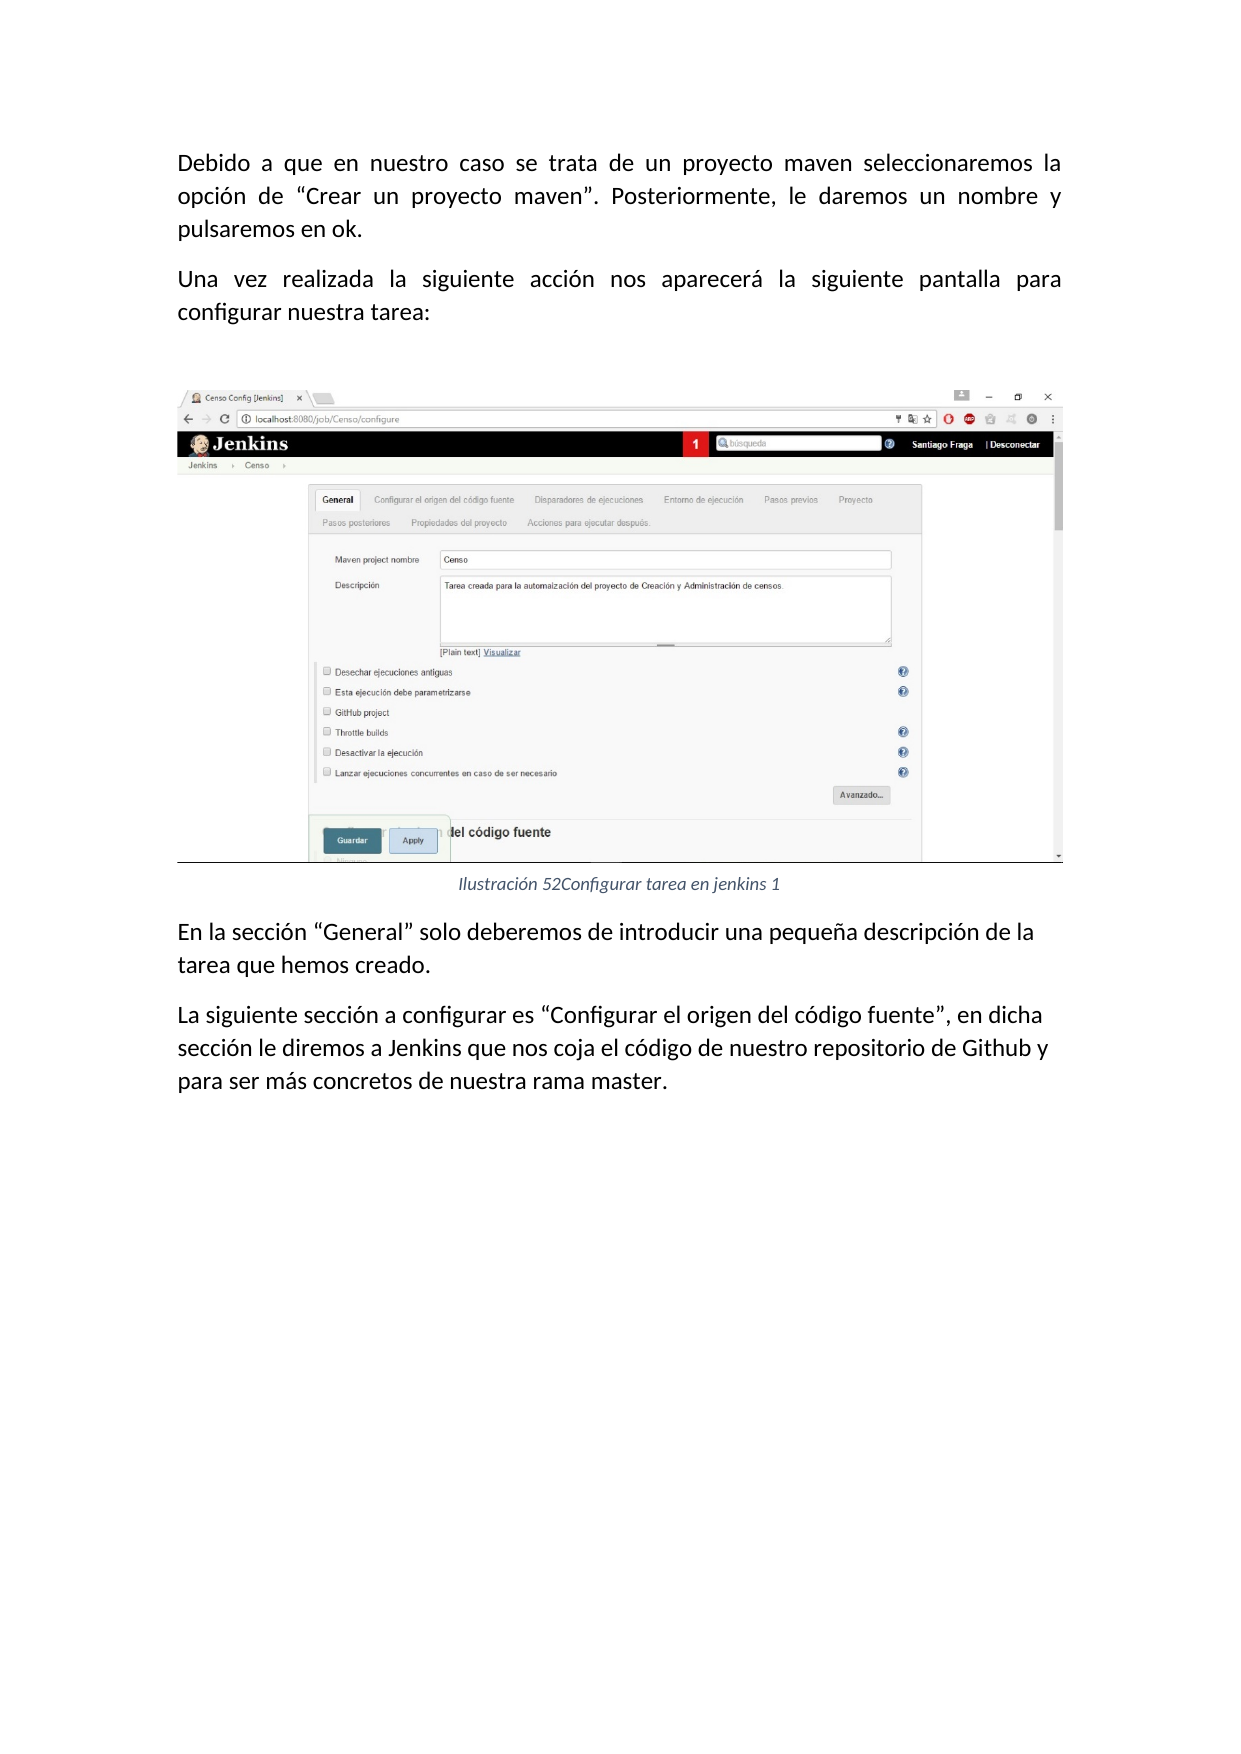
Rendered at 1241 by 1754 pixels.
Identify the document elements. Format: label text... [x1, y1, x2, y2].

text La siguiente sección a configurar es “Configurar el origen del código fuente”, en dicha sección le diremos a Jenkins que nos coja el código de nuestro repositorio de Github y para ser más concretos de nuestra rama master. [177, 999, 1063, 1095]
text Debido a que en nuestro caso se trata de un proyecto maven seleccionaremos la opción de “Crear un proyecto maven”. Posteriormente, le daremos un nombre y pulsaremos en ok. [177, 148, 1063, 244]
picture [177, 390, 1063, 863]
text Una vez realizada la siguiente acción nos aparecerá la siguiente pantalla para configurar nuestra tarea: [177, 263, 1063, 326]
text En la sección “General” solo deberemos de introducir una pequeña descripción de la tarea que hemos creado. [177, 895, 1063, 980]
